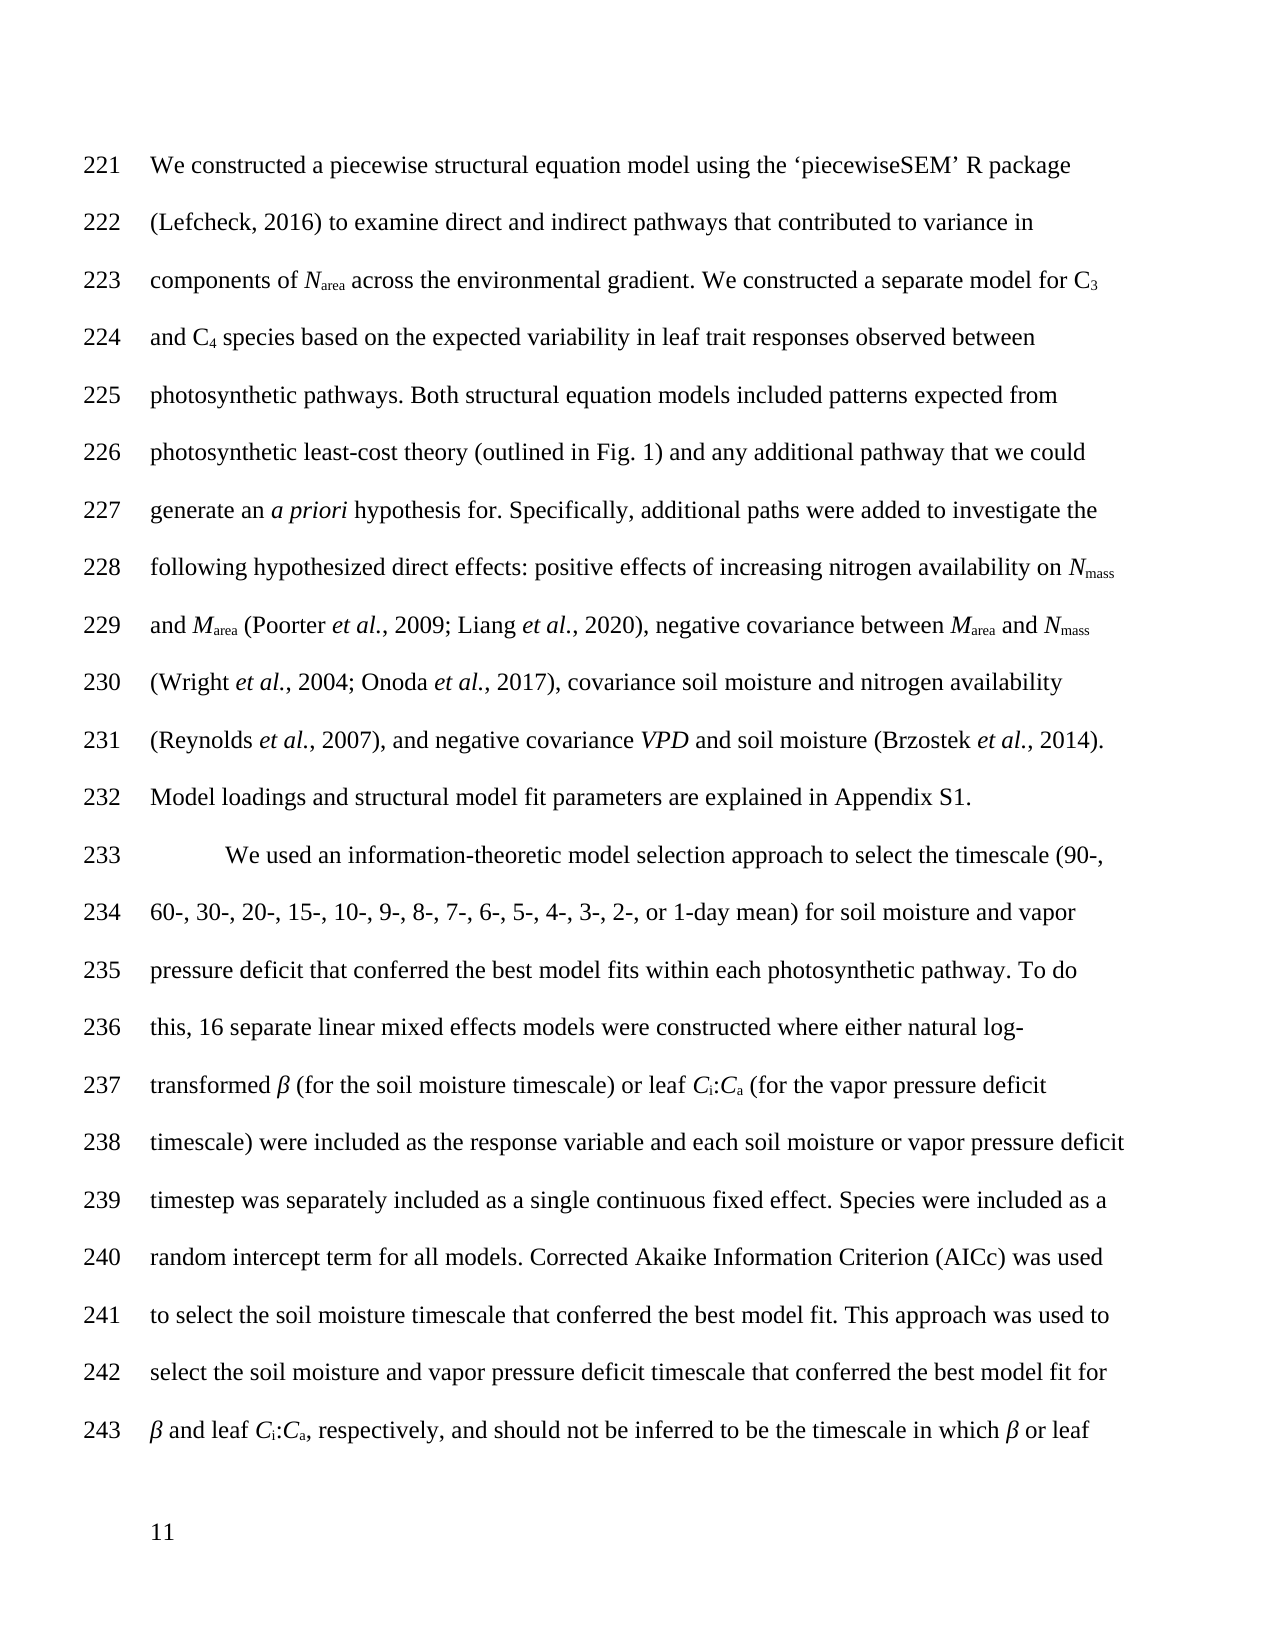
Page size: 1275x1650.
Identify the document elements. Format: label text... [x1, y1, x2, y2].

text We constructed a piecewise structural equation model using the ‘piecewiseSEM’ R package to examine direct and indirect pathways that contributed to variance in components of Narea across the environmental gradient. We constructed a separate model for C3 and C4 species based on the expected variability in leaf trait responses observed between photosynthetic pathways. Both structural equation models included patterns expected from photosynthetic least-cost theory (outlined in Fig. 1) and any additional pathway that we could generate an a priori hypothesis for. Specifically, additional paths were added to investigate the following hypothesized direct effects: positive effects of increasing nitrogen availability on Nmass and Marea , negative covariance between Marea and Nmass , covariance soil moisture and nitrogen availability , and negative covariance VPD and soil moisture . Model loadings and structural model fit parameters are explained in Appendix S1. [150, 150, 1125, 811]
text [150, 840, 1125, 1444]
